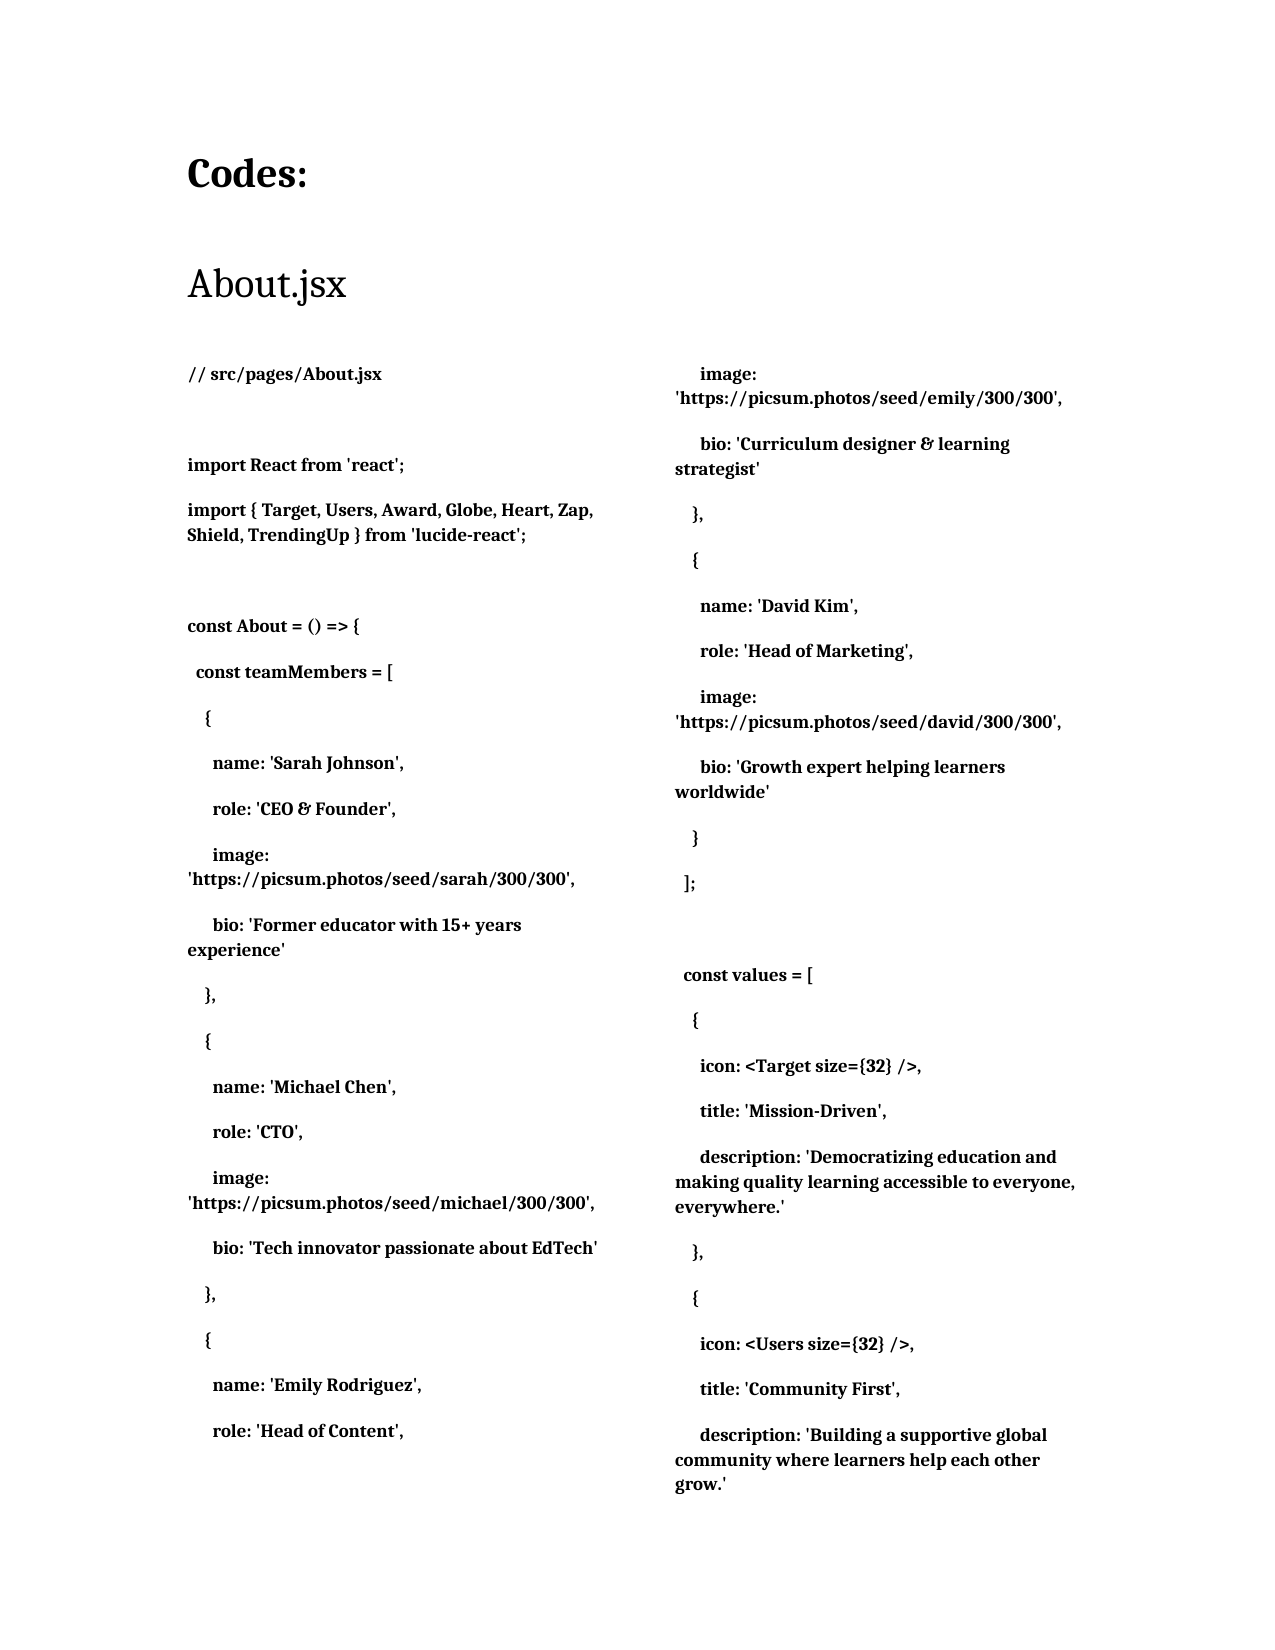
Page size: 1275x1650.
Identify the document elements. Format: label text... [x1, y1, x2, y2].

text }, [675, 1242, 1087, 1263]
text }, [187, 1283, 600, 1305]
text image: 'https://picsum.photos/seed/emily/300/300', [675, 363, 1087, 409]
text image: 'https://picsum.photos/seed/michael/300/300', [187, 1167, 600, 1214]
text { [187, 1329, 600, 1351]
text image: 'https://picsum.photos/seed/sarah/300/300', [187, 844, 600, 890]
text import React from 'react'; [187, 454, 600, 476]
text { [675, 1287, 1087, 1309]
text const teamMembers = [ [187, 662, 600, 683]
text role: 'Head of Content', [187, 1420, 600, 1442]
text Codes: About.jsx [187, 150, 1087, 338]
text } [675, 827, 1087, 849]
text const values = [ [675, 964, 1087, 986]
text description: 'Democratizing education and making quality learning accessible to everyone, everywhere.' [675, 1147, 1087, 1218]
text title: 'Mission-Driven', [675, 1101, 1087, 1122]
text description: 'Building a supportive global community where learners help each other grow.' [675, 1424, 1087, 1495]
text icon: <Target size={32} />, [675, 1055, 1087, 1077]
text name: 'Michael Chen', [187, 1076, 600, 1098]
text name: 'Sarah Johnson', [187, 753, 600, 774]
text // src/pages/About.jsx [187, 363, 600, 384]
text bio: 'Curriculum designer & learning strategist' [675, 433, 1087, 480]
text icon: <Users size={32} />, [675, 1333, 1087, 1354]
text { [187, 1031, 600, 1052]
text ]; [675, 873, 1087, 894]
text }, [187, 985, 600, 1006]
text { [187, 707, 600, 729]
text role: 'CEO & Founder', [187, 798, 600, 820]
text role: 'CTO', [187, 1122, 600, 1143]
text title: 'Community First', [675, 1379, 1087, 1400]
text bio: 'Former educator with 15+ years experience' [187, 914, 600, 961]
text { [675, 549, 1087, 571]
text }, [675, 504, 1087, 525]
text name: 'David Kim', [675, 595, 1087, 617]
text const About = () => { [187, 616, 600, 637]
text { [675, 1010, 1087, 1031]
text import { Target, Users, Award, Globe, Heart, Zap, Shield, TrendingUp } from 'lucide-react'; [187, 500, 600, 546]
text bio: 'Tech innovator passionate about EdTech' [187, 1238, 600, 1259]
text bio: 'Growth expert helping learners worldwide' [675, 757, 1087, 803]
text name: 'Emily Rodriguez', [187, 1375, 600, 1396]
text role: 'Head of Marketing', [675, 641, 1087, 662]
text image: 'https://picsum.photos/seed/david/300/300', [675, 686, 1087, 733]
